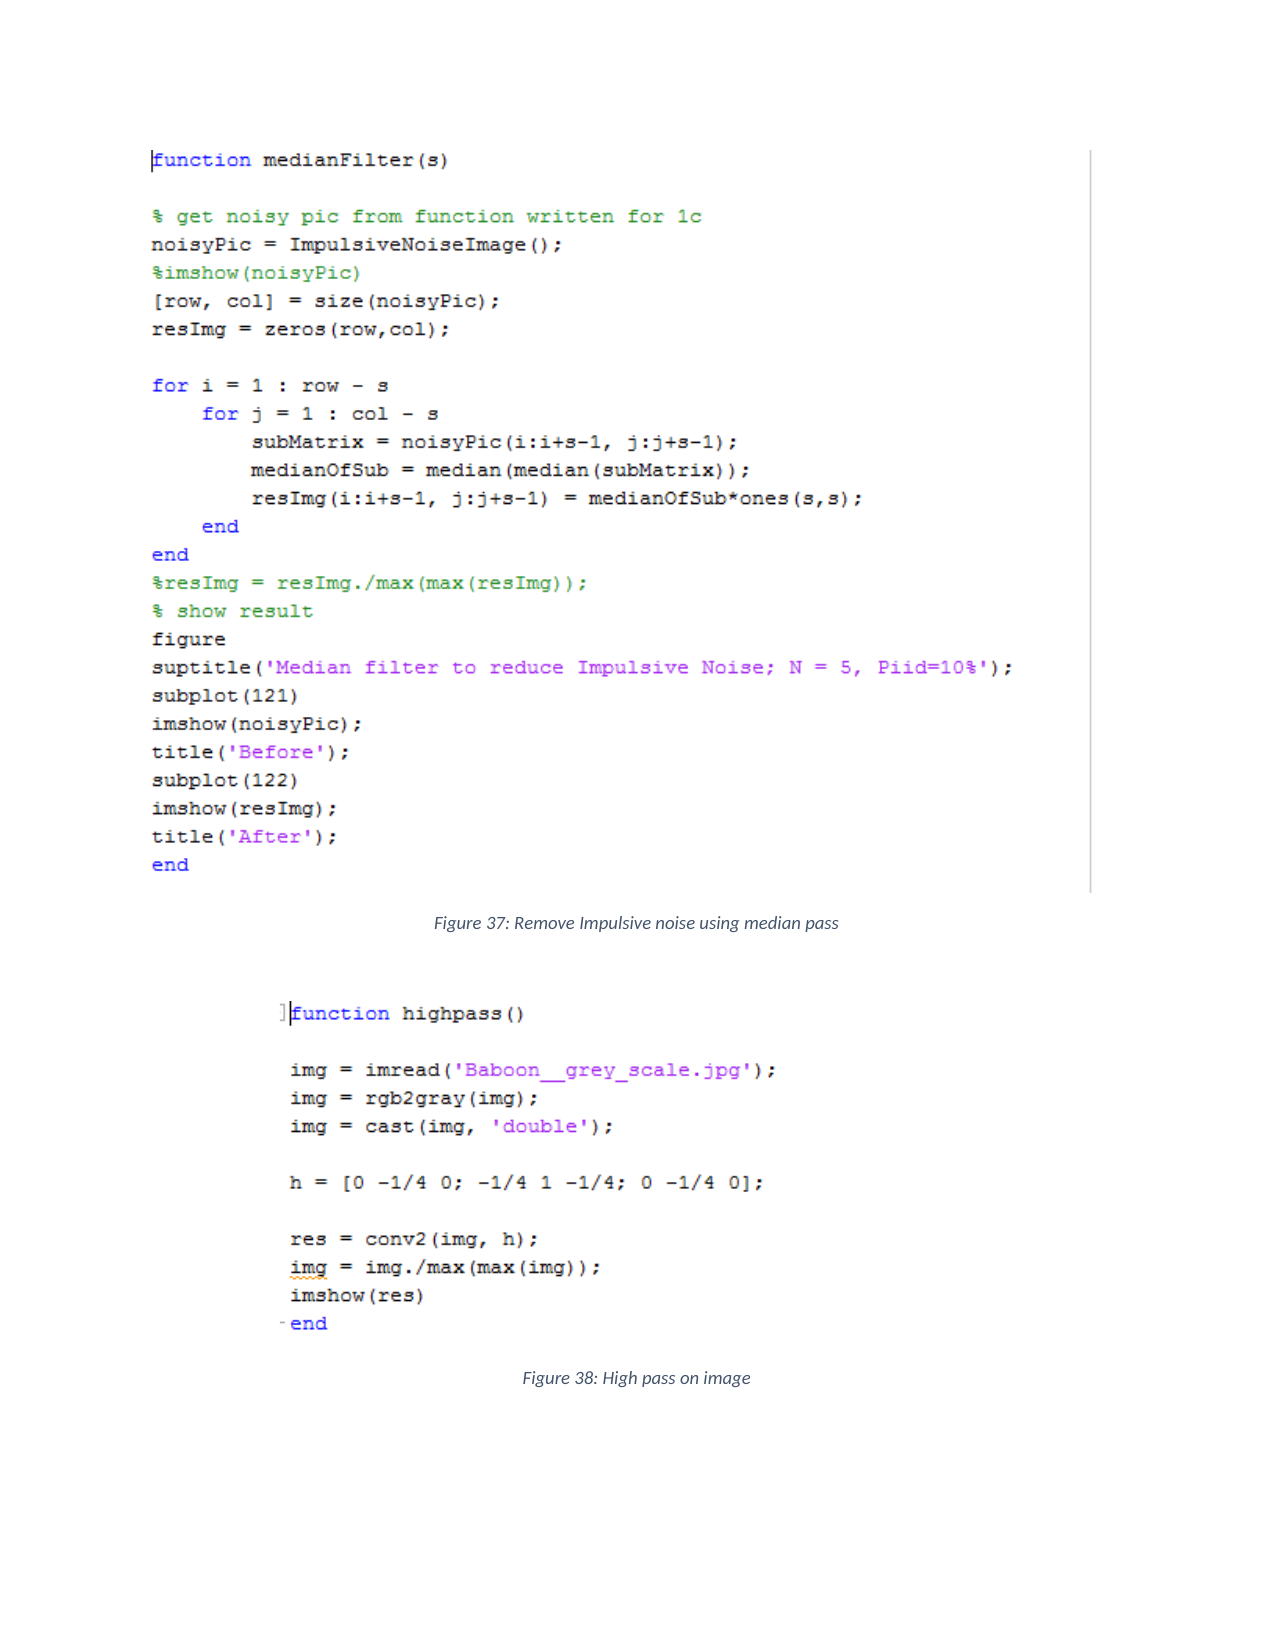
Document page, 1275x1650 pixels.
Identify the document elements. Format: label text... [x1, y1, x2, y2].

picture [150, 150, 1100, 893]
text Figure 37: Remove Impulsive noise using median pass [150, 911, 1125, 934]
picture [279, 1001, 996, 1347]
text Figure 38: High pass on image [150, 1366, 1125, 1389]
